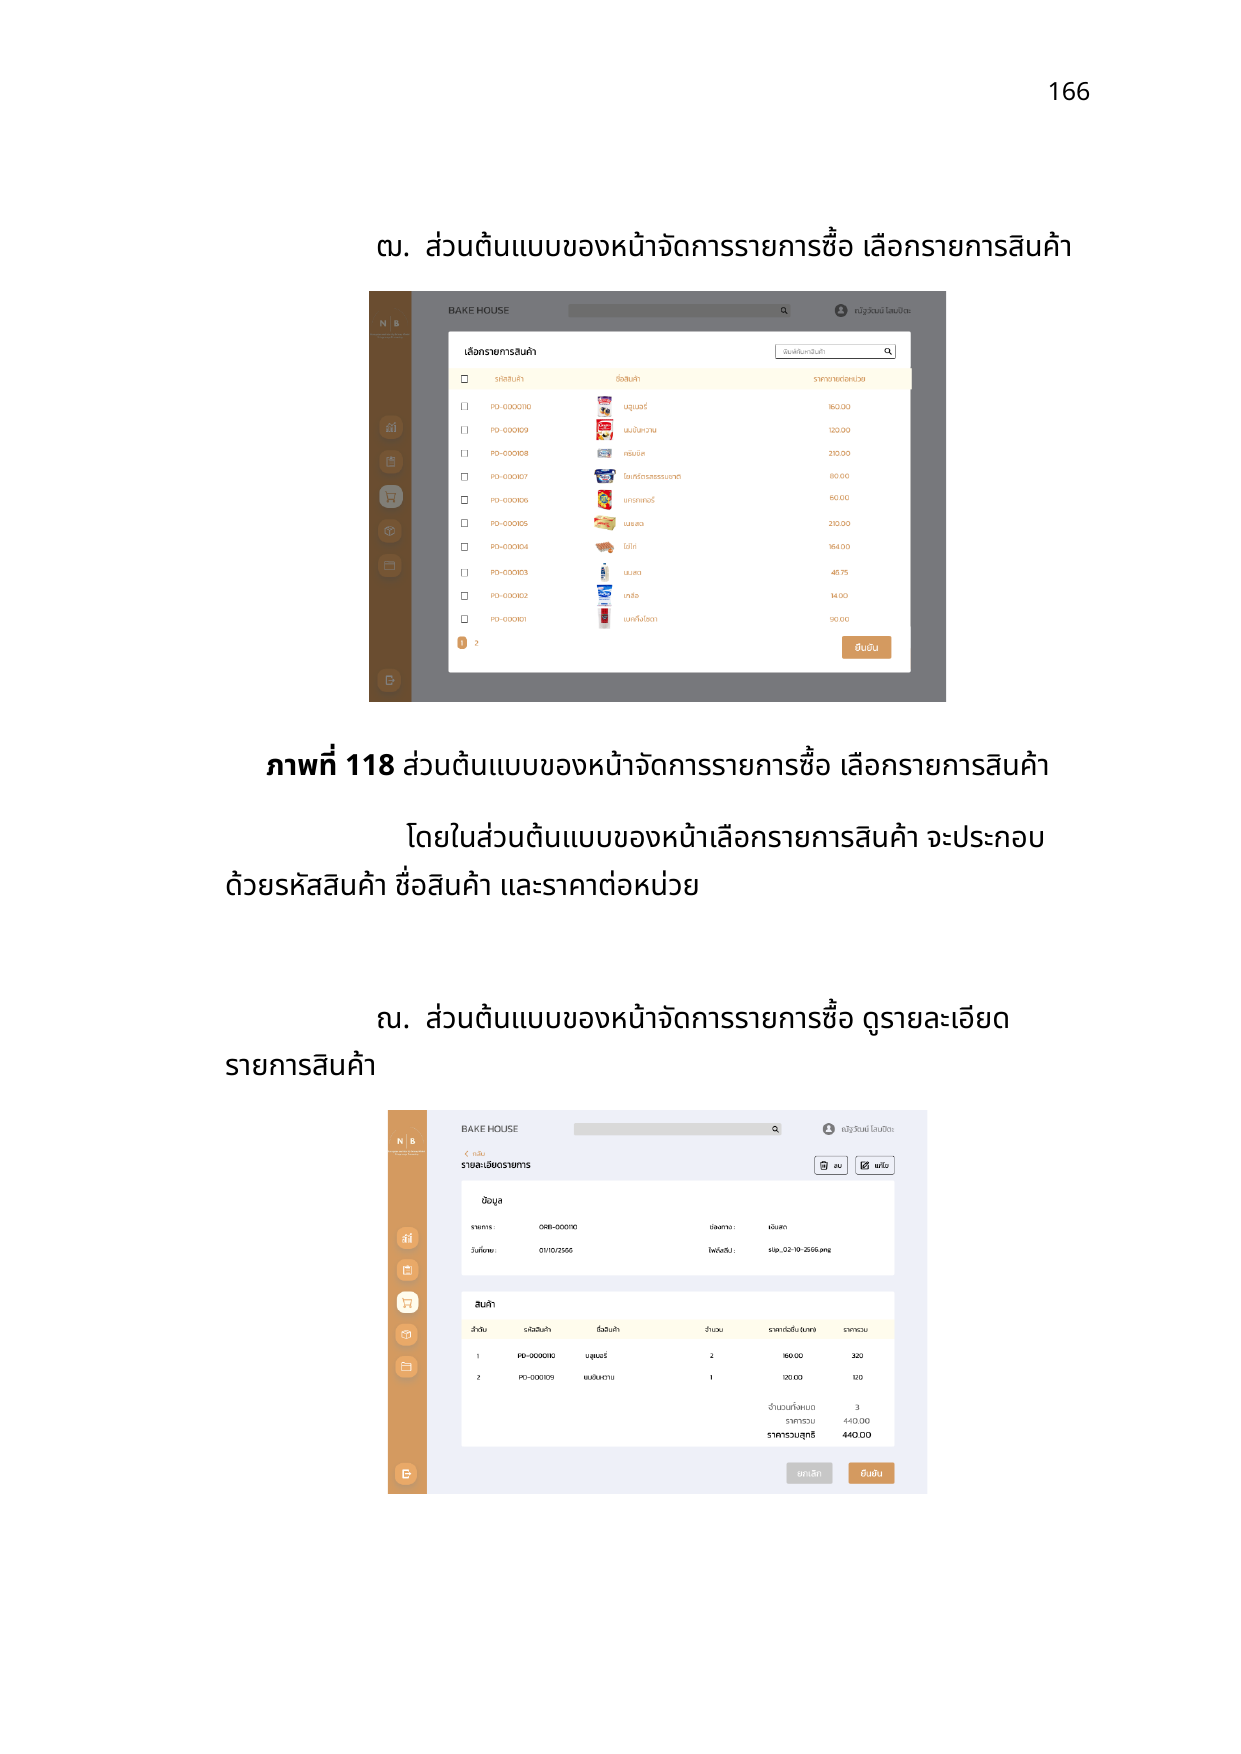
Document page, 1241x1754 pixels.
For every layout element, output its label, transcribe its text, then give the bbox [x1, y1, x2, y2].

text ฒ. ส่วนต้นแบบของหน้าจัดการรายการซื้อ เลือกรายการสินค้า [225, 225, 1090, 269]
picture [369, 291, 947, 702]
picture [387, 1110, 928, 1494]
text ณ. ส่วนต้นแบบของหน้าจัดการรายการซื้อ ดูรายละเอียดรายการสินค้า [225, 997, 1090, 1089]
text ภาพที่ 118 ส่วนต้นแบบของหน้าจัดการรายการซื้อ เลือกรายการสินค้า [225, 744, 1090, 788]
text โดยในส่วนต้นแบบของหน้าเลือกรายการสินค้า จะประกอบด้วยรหัสสินค้า ชื่อสินค้า และราคาต่อหน่วย [225, 817, 1090, 908]
